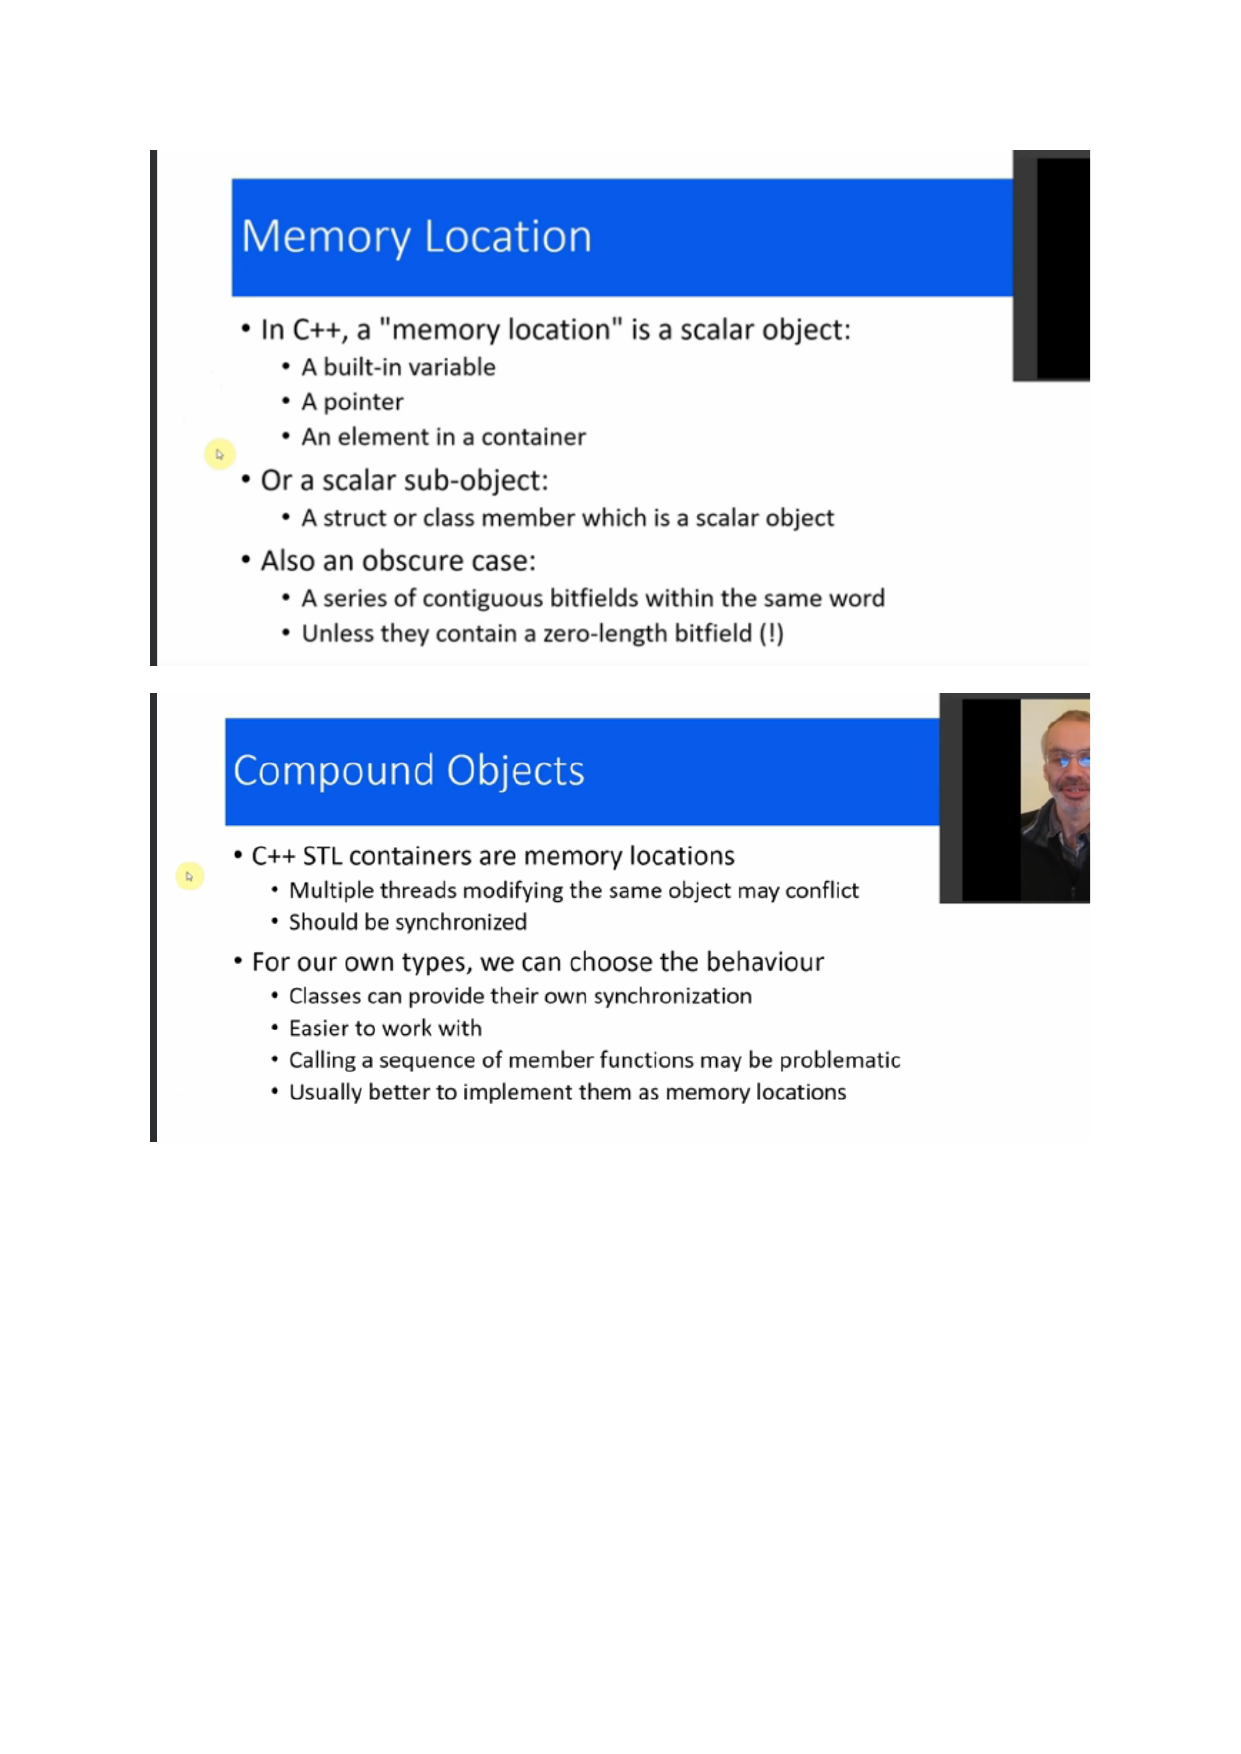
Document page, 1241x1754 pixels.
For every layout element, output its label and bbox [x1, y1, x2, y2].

picture [150, 693, 1091, 1142]
picture [150, 150, 1091, 666]
